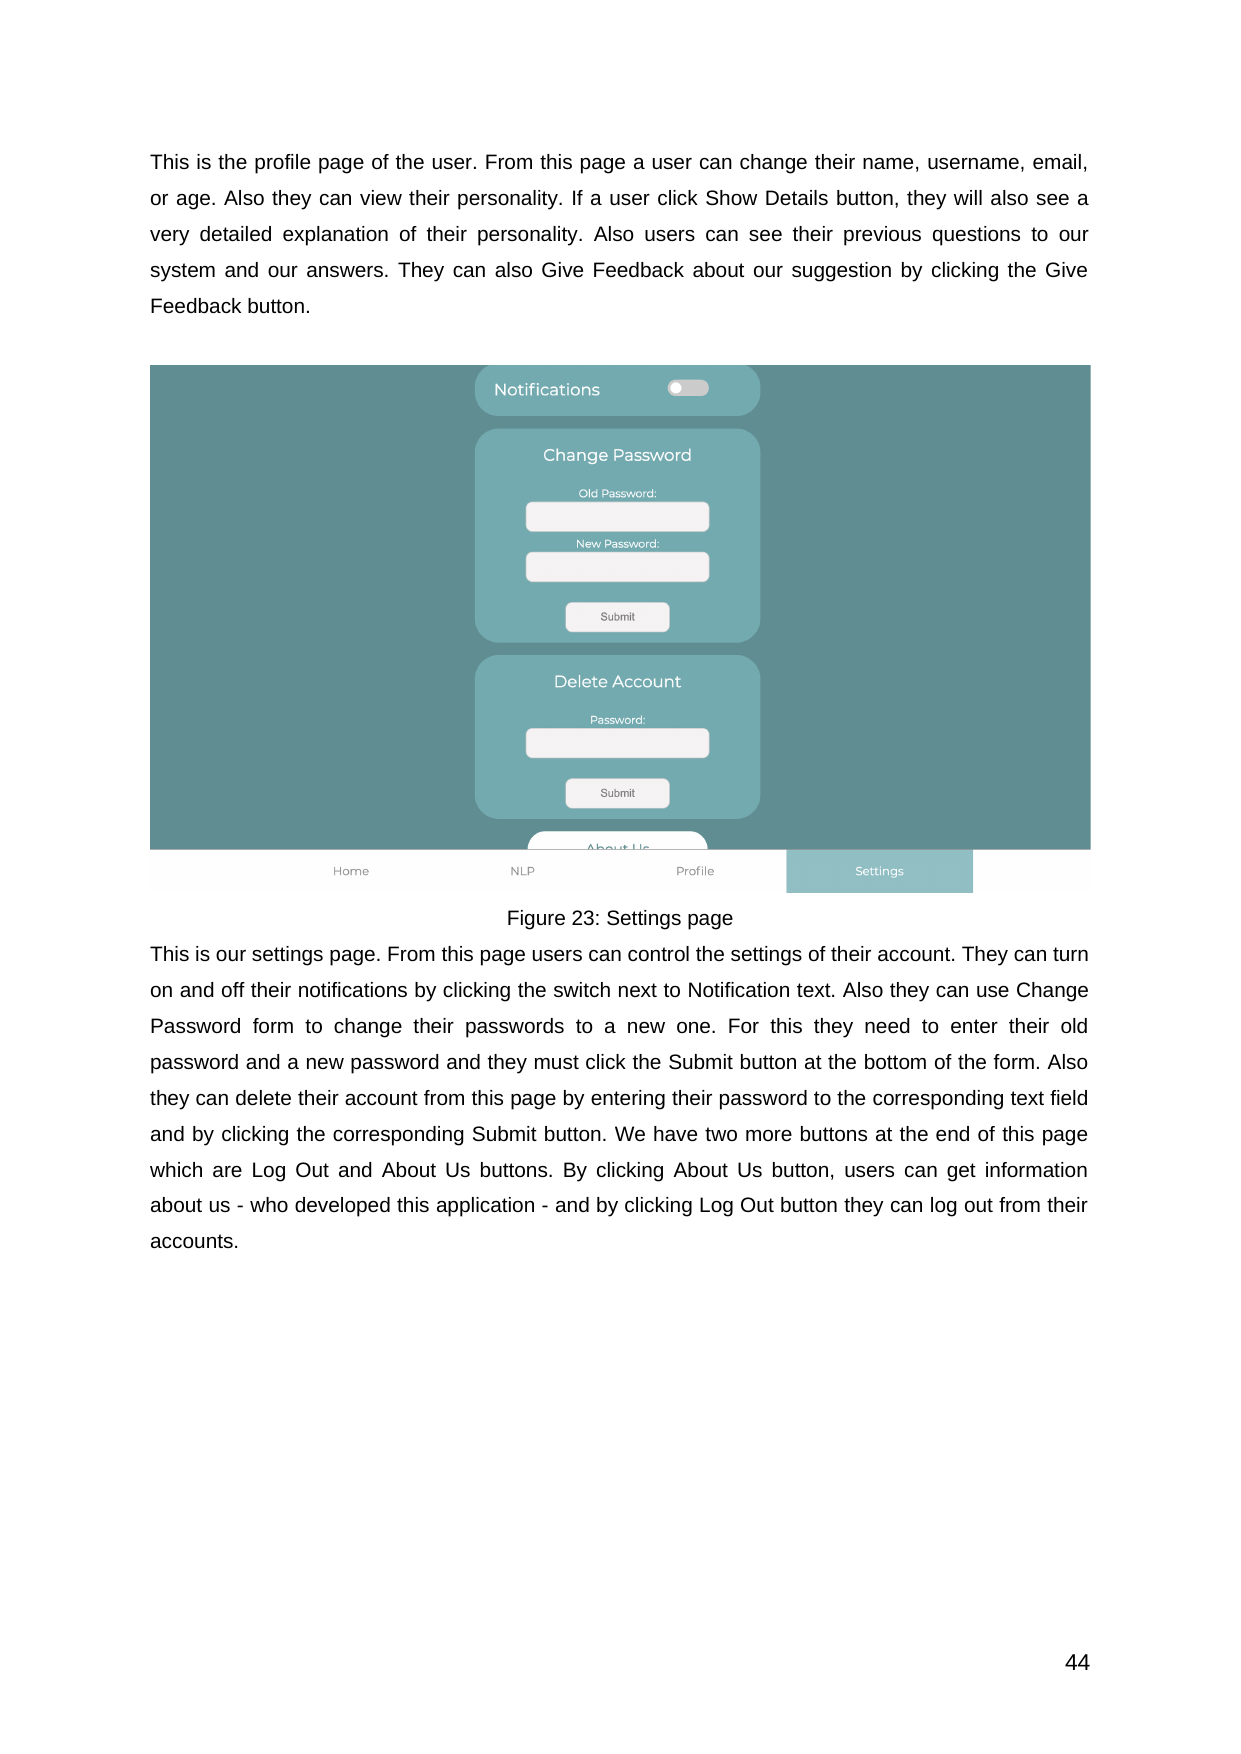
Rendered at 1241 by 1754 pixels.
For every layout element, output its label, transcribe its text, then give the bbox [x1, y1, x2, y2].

text This is the profile page of the user. From this page a user can change their name, username, email, or age. Also they can view their personality. If a user click Show Details button, they will also see a very detailed explanation of their personality. Also users can see their previous questions to our system and our answers. They can also Give Feedback about our suggestion by clicking the Give Feedback button. [150, 150, 1090, 318]
text This is our settings page. From this page users can control the settings of their account. They can turn on and off their notifications by clicking the switch next to Notification text. Also they can use Change Password form to change their passwords to a new one. For this they need to enter their old password and a new password and they must click the Submit button at the bottom of the form. Also they can delete their account from this page by entering their password to the corresponding text field and by clicking the corresponding Submit button. We have two more buttons at the end of this page which are Log Out and About Us buttons. By clicking About Us button, users can get information about us - who developed this application - and by clicking Log Out button they can log out from their accounts. [150, 942, 1090, 1253]
text Figure 23: Settings page [150, 906, 1090, 930]
picture [150, 365, 1091, 893]
